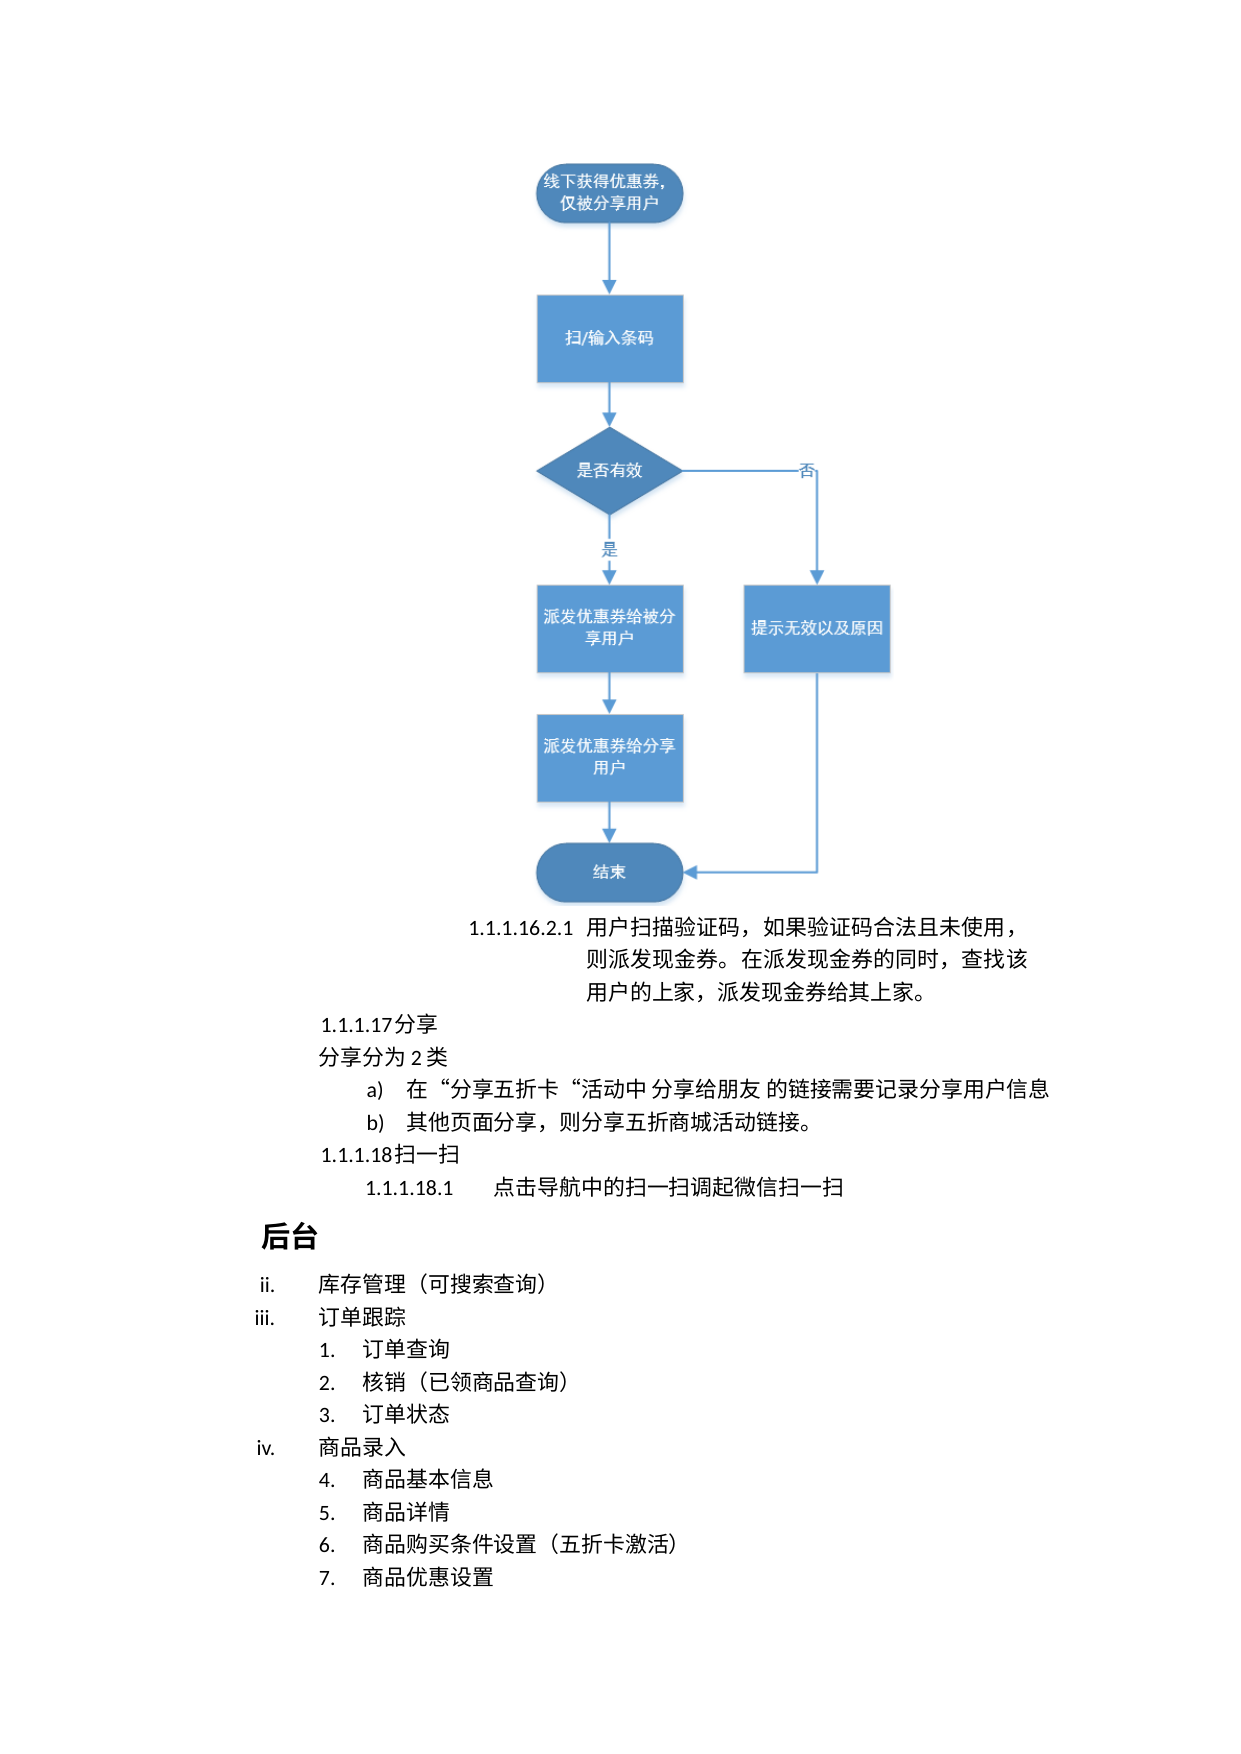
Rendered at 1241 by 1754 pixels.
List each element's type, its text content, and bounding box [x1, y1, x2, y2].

list 分享 [320, 1007, 1029, 1039]
list 用户扫描验证码，如果验证码合法且未使用，则派发现金券。在派发现金券的同时，查找该用户的上家，派发现金券给其上家。 [468, 909, 1029, 1007]
list 其他页面分享，则分享五折商城活动链接。 [365, 1104, 1053, 1137]
list 商品录入 [275, 1429, 1053, 1462]
list 扫一扫 [320, 1137, 1029, 1169]
list 商品优惠设置 [319, 1559, 1053, 1592]
picture [521, 162, 894, 906]
list 商品购买条件设置（五折卡激活） [319, 1527, 1053, 1559]
list 后台 [261, 1202, 1053, 1267]
list 订单查询 [319, 1332, 1053, 1364]
list 商品基本信息 [319, 1462, 1053, 1494]
list 商品详情 [319, 1494, 1053, 1527]
list 分享分为2类 [319, 1039, 1053, 1072]
list 在“分享五折卡“活动中 分享给朋友 的链接需要记录分享用户信息 [365, 1072, 1053, 1104]
list 订单状态 [319, 1397, 1053, 1429]
list 点击导航中的扫一扫调起微信扫一扫 [365, 1169, 1029, 1202]
list 核销（已领商品查询） [319, 1364, 1053, 1397]
list 订单跟踪 [275, 1299, 1053, 1332]
list 库存管理（可搜索查询） [275, 1267, 1053, 1299]
